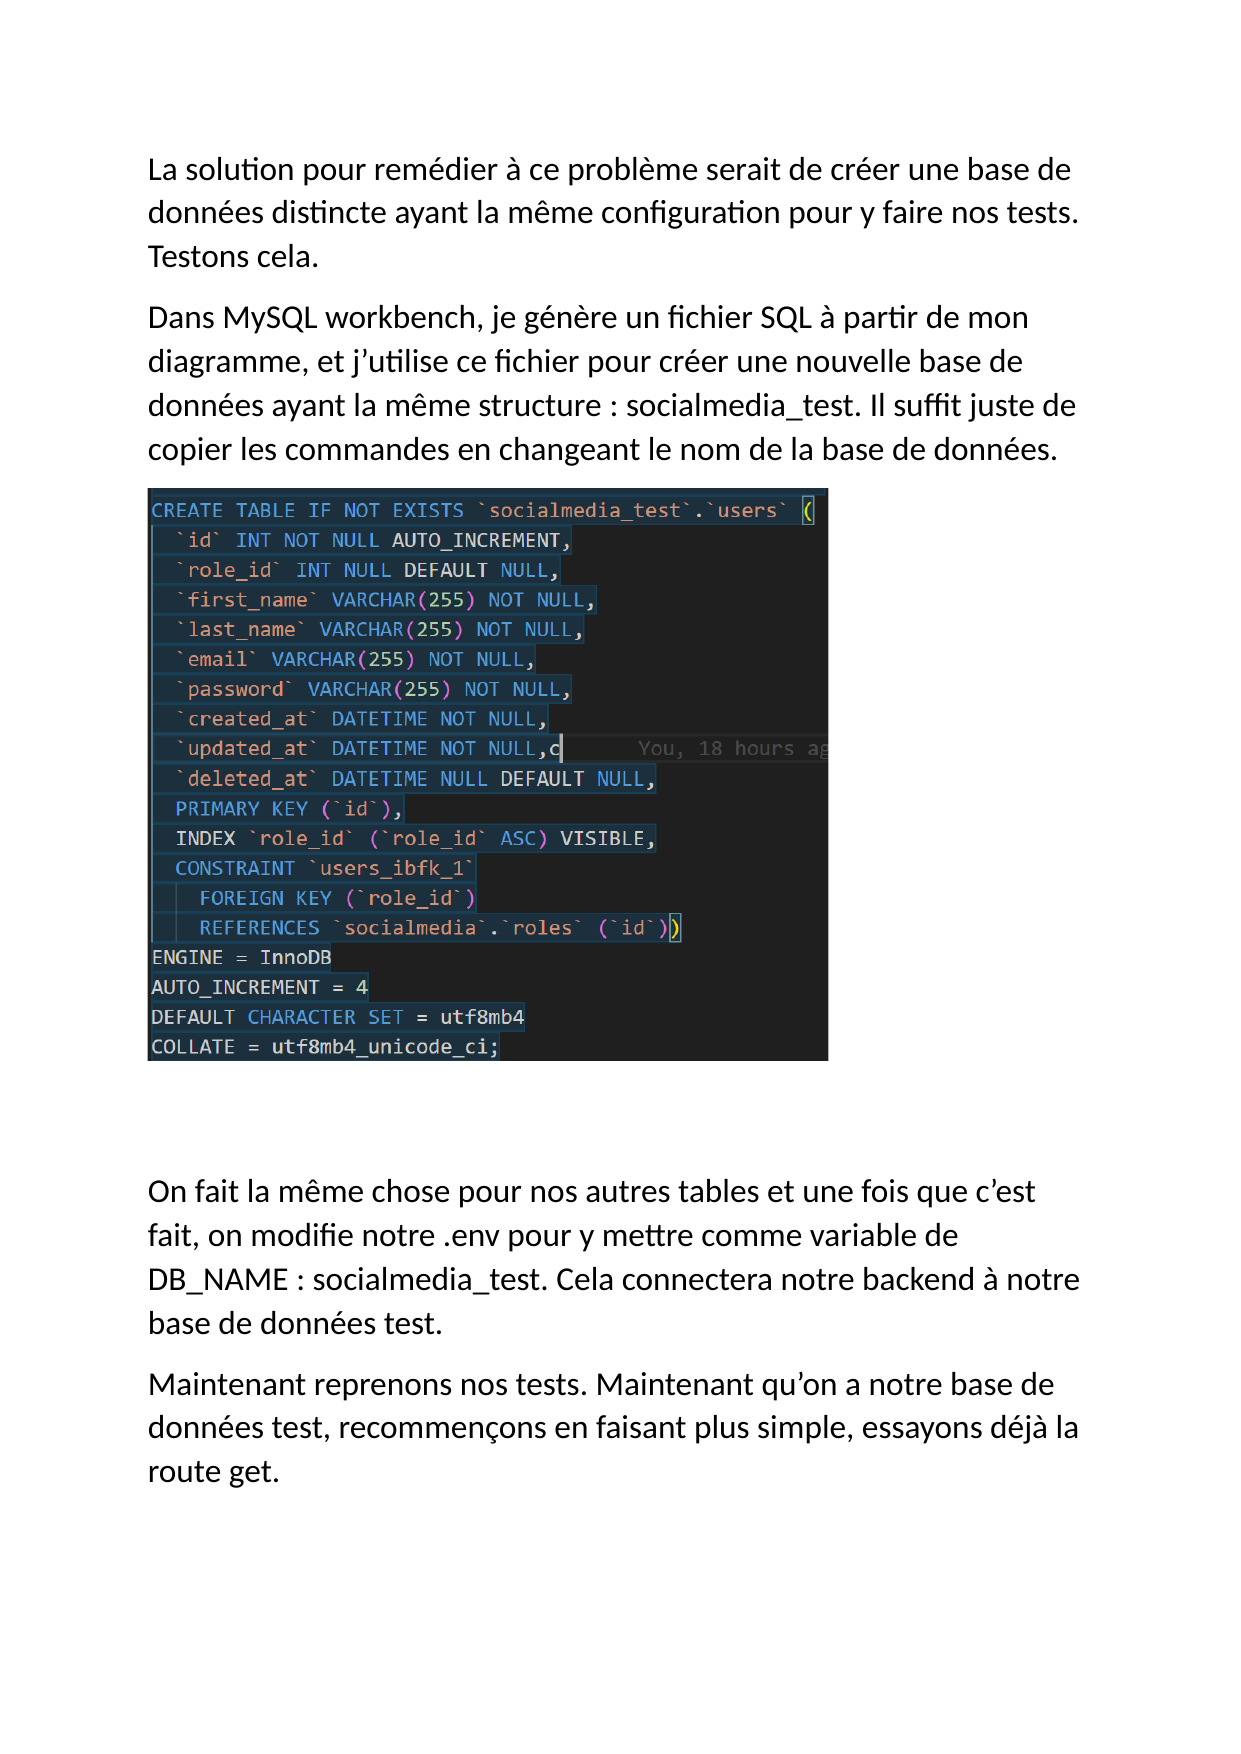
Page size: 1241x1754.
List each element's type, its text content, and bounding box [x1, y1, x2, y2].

text Dans MySQL workbench, je génère un fichier SQL à partir de mon diagramme, et j’utilise ce fichier pour créer une nouvelle base de données ayant la même structure : socialmedia_test. Il suffit juste de copier les commandes en changeant le nom de la base de données. [148, 296, 1093, 469]
picture [147, 488, 829, 1061]
text On fait la même chose pour nos autres tables et une fois que c’est fait, on modifie notre .env pour y mettre comme variable de DB_NAME : socialmedia_test. Cela connectera notre backend à notre base de données test. [148, 1170, 1093, 1343]
text La solution pour remédier à ce problème serait de créer une base de données distincte ayant la même configuration pour y faire nos tests. Testons cela. [148, 148, 1093, 276]
text Maintenant reprenons nos tests. Maintenant qu’on a notre base de données test, recommençons en faisant plus simple, essayons déjà la route get. [148, 1363, 1093, 1491]
